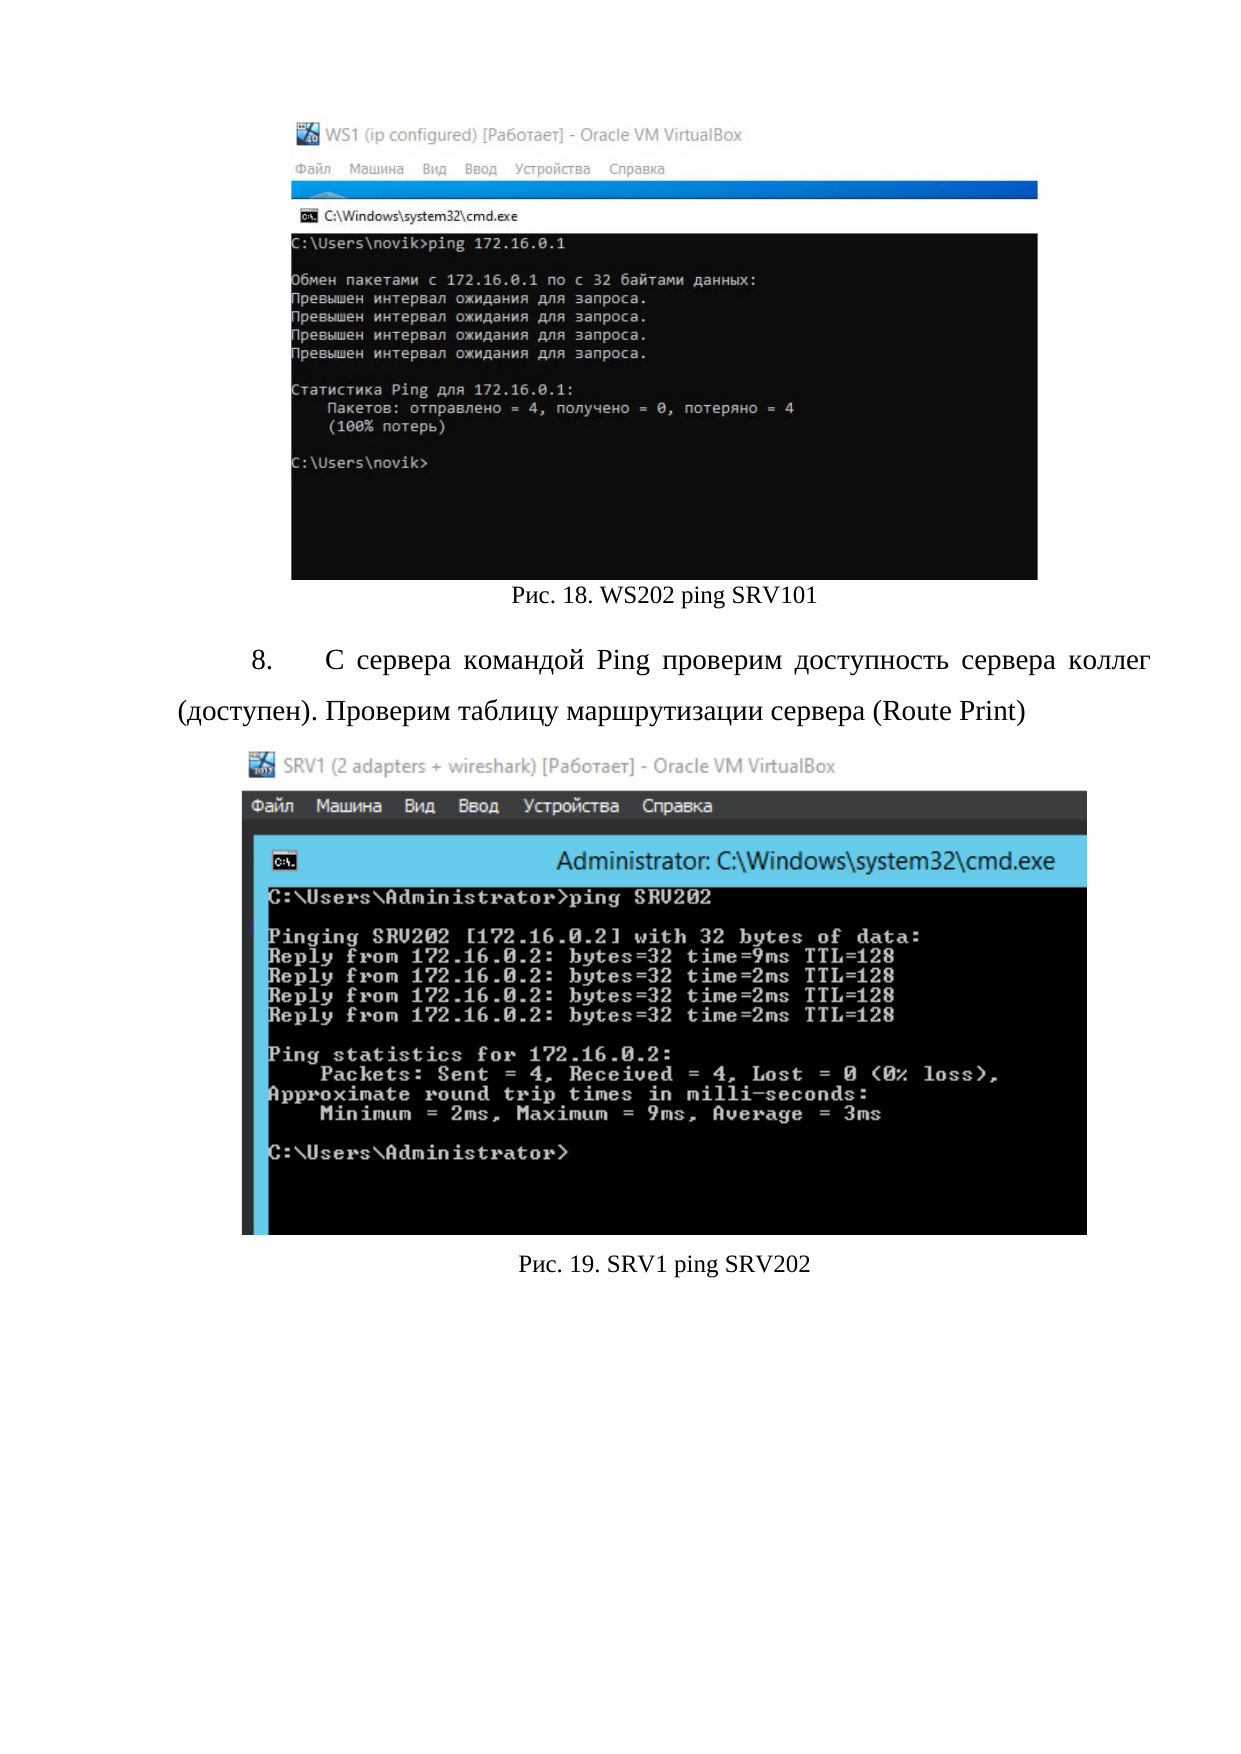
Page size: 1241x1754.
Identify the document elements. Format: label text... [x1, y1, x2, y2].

picture [291, 118, 1038, 580]
list С сервера командой Ping проверим доступность сервера коллег (доступен). Проверим таблицу маршрутизации сервера (Route Print) [177, 642, 1152, 726]
picture [241, 742, 1087, 1235]
